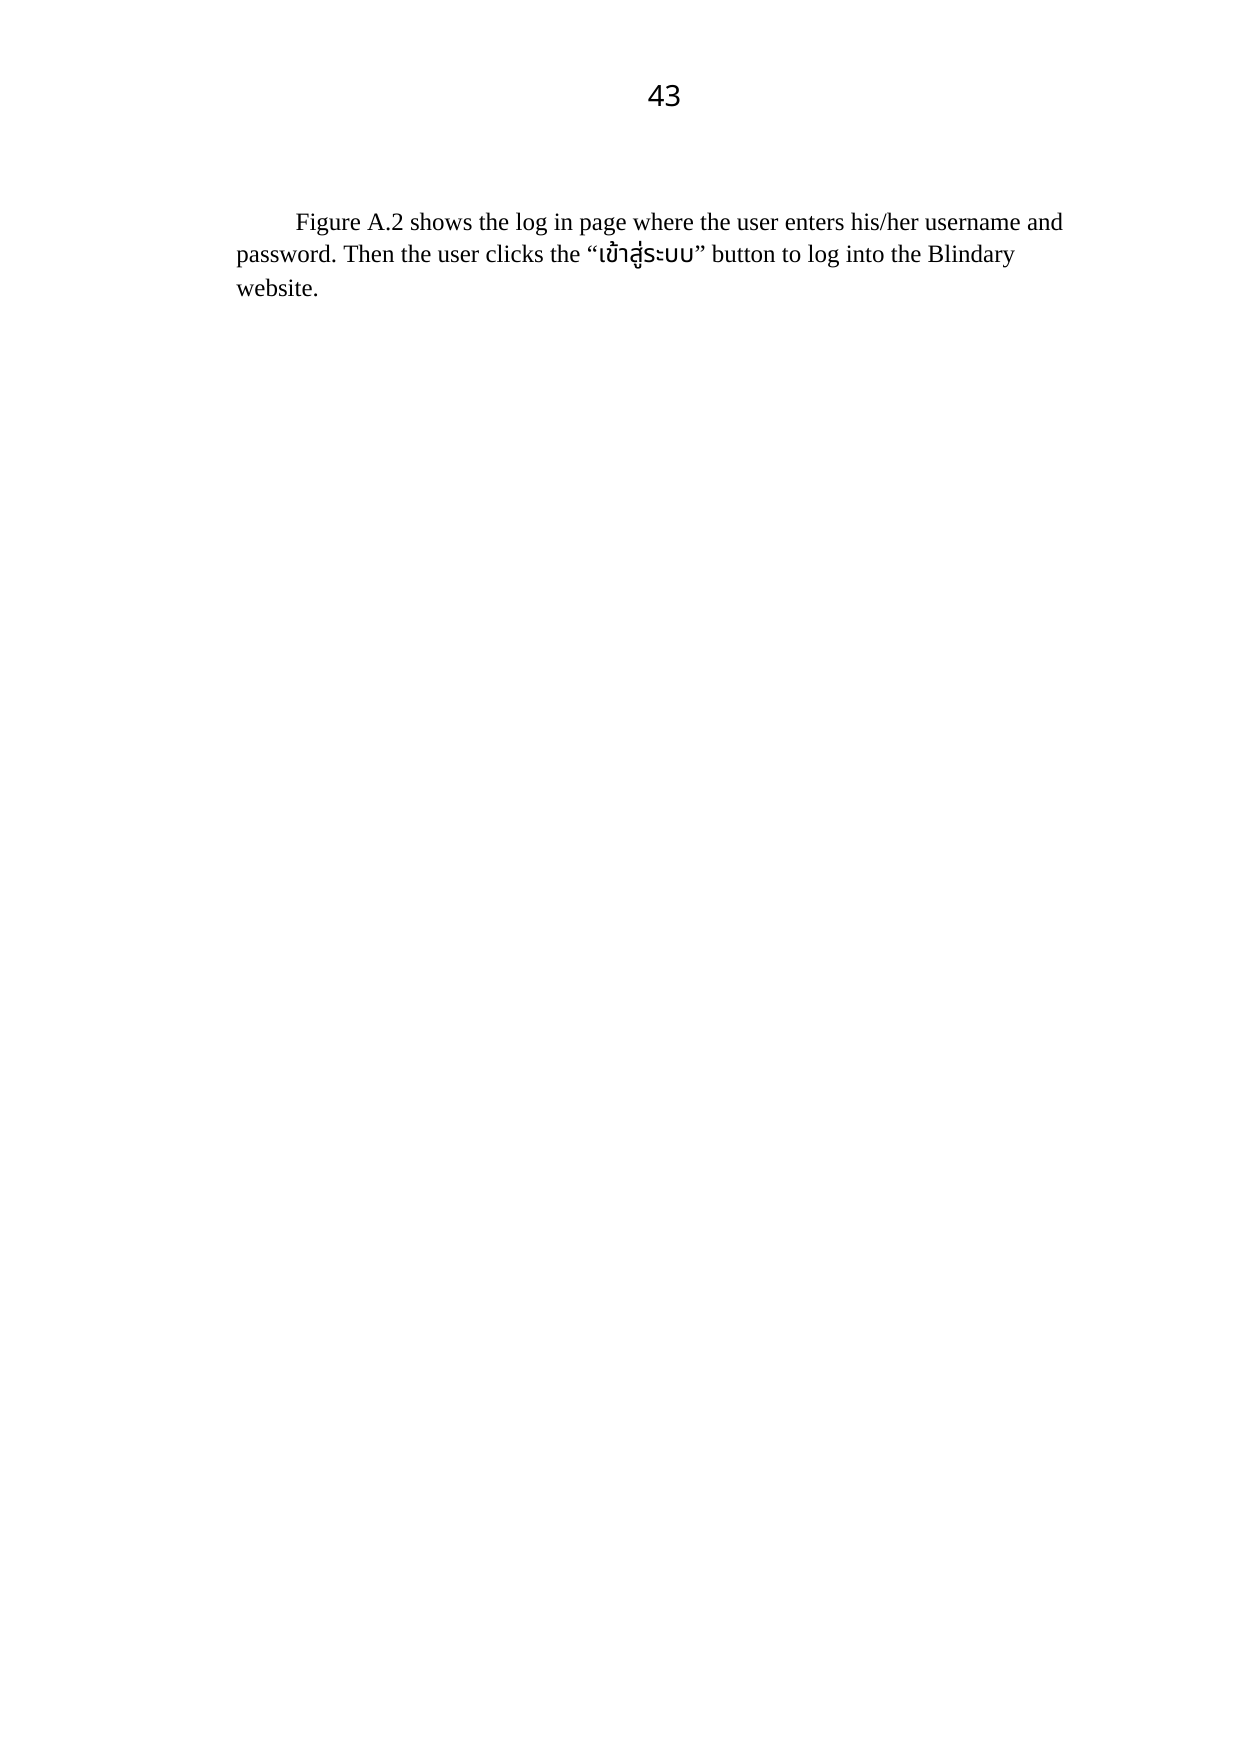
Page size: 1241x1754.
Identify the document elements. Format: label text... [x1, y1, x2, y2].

text Figure A.2 shows the log in page where the user enters his/her username and password. Then the user clicks the “เข้าสู่ระบบ” button to log into the Blindary website. [236, 207, 1092, 302]
